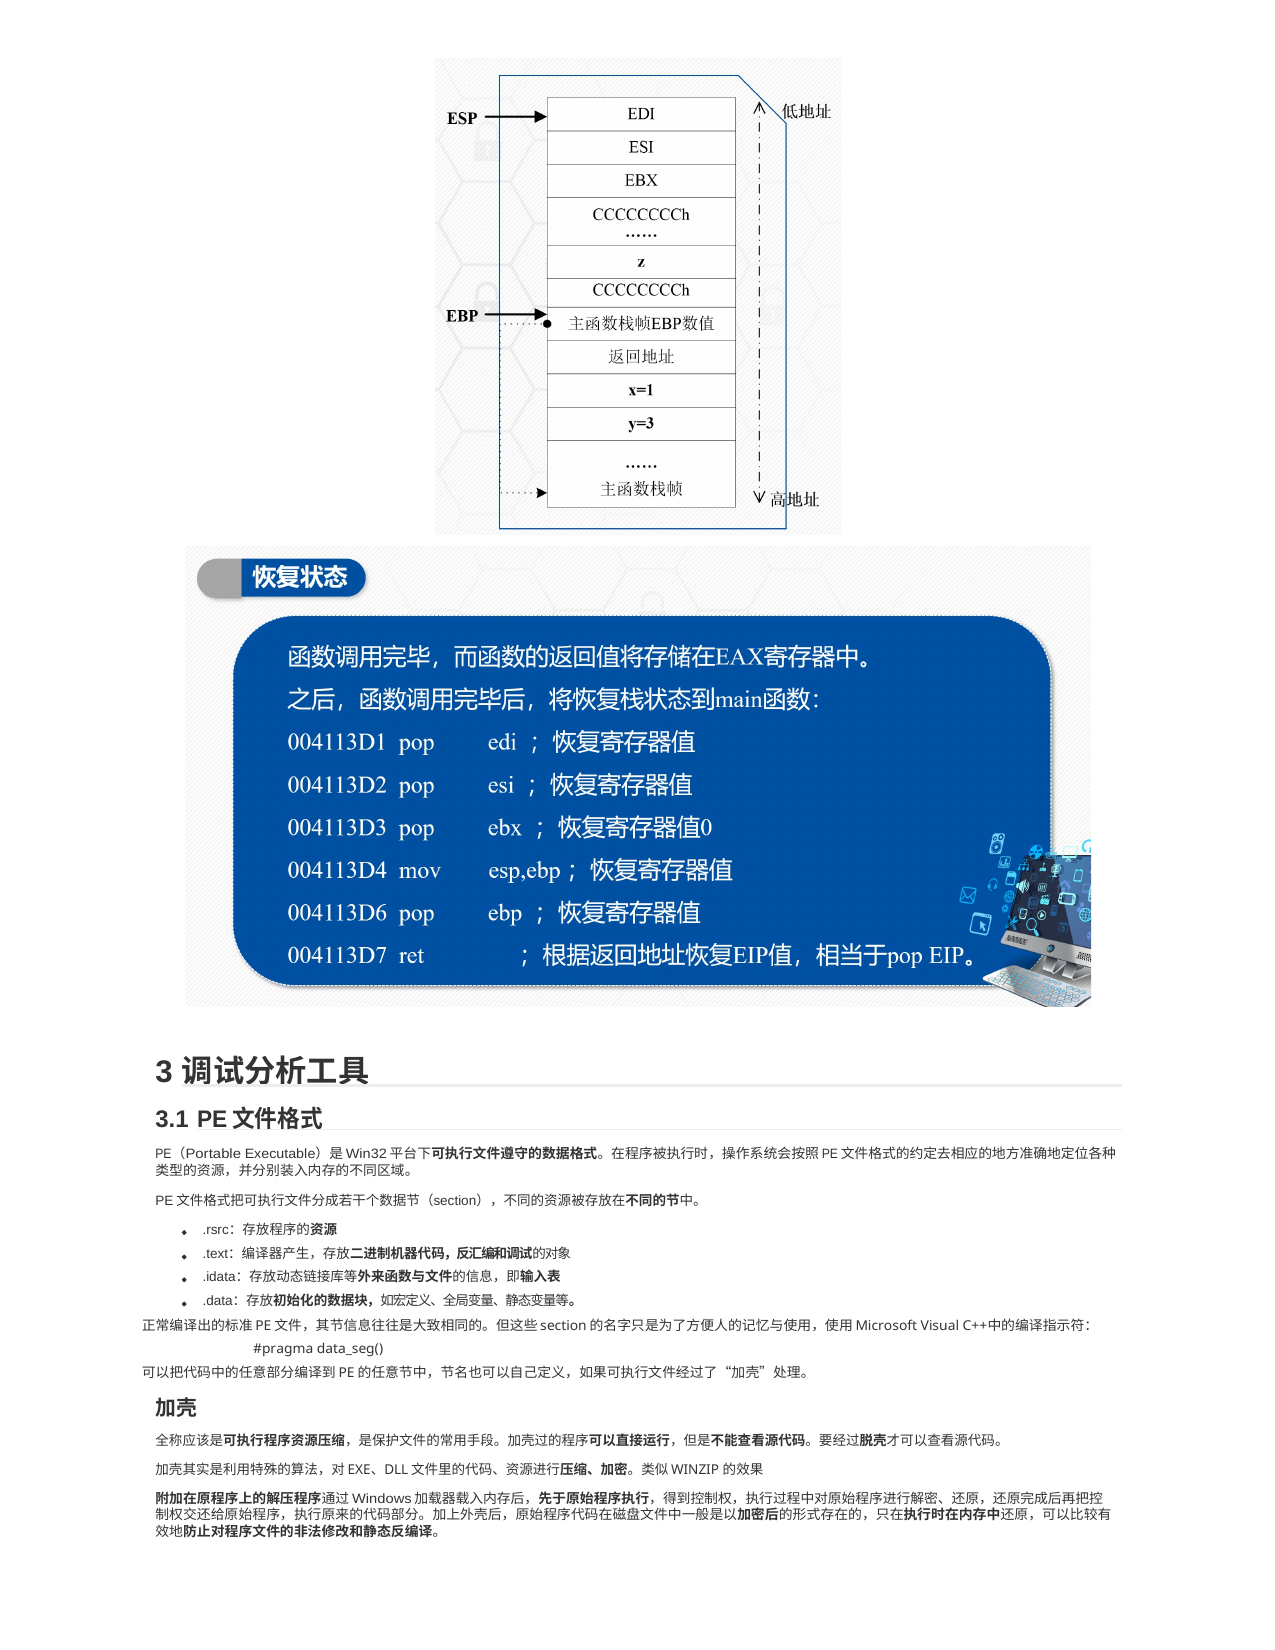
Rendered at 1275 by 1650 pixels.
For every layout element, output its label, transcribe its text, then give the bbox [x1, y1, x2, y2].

text .data：存放初始化的数据块，如宏定义、全局变量、静态变量等。 [202, 1290, 1135, 1309]
text .rsrc：存放程序的资源 [202, 1218, 1135, 1238]
subtitle 加壳 [155, 1391, 1135, 1421]
subtitle 调试分析工具 [155, 1037, 1135, 1093]
text 附加在原程序上的解压程序通过Windows加载器载入内存后，先于原始程序执行，得到控制权，执行过程中对原始程序进行解密、还原，还原完成后再把控制权交还给原始程序，执行原来的代码部分。加上外壳后，原始程序代码在磁盘文件中一般是以加密后的形式存在的，只在执行时在内存中还原，可以比较有效地防止对程序文件的非法修改和静态反编译。 [155, 1489, 1116, 1541]
text .text：编译器产生，存放二进制机器代码，反汇编和调试的对象 [202, 1243, 1135, 1262]
text 可以把代码中的任意部分编译到PE的任意节中，节名也可以自己定义，如果可执行文件经过了“加壳”处理。 [142, 1362, 1135, 1381]
text .idata：存放动态链接库等外来函数与文件的信息，即输入表 [202, 1266, 1135, 1285]
text 全称应该是可执行程序资源压缩，是保护文件的常用手段。加壳过的程序可以直接运行，但是不能查看源代码。要经过脱壳才可以查看源代码。 [155, 1430, 1135, 1449]
text #pragma data_seg() [142, 1339, 1135, 1357]
picture [185, 546, 1092, 1007]
subtitle PE文件格式 [155, 1093, 1135, 1136]
text 加壳其实是利用特殊的算法，对EXE、DLL文件里的代码、资源进行压缩、加密。类似WINZIP 的效果 [155, 1461, 1116, 1478]
picture [435, 58, 842, 535]
text 正常编译出的标准PE文件，其节信息往往是大致相同的。但这些section的名字只是为了方便人的记忆与使用，使用Microsoft Visual C++中的编译指示符： [142, 1314, 1135, 1334]
text PE文件格式把可执行文件分成若干个数据节（section），不同的资源被存放在不同的节中。 [155, 1189, 1135, 1209]
text PE（Portable Executable）是Win32平台下可执行文件遵守的数据格式。在程序被执行时，操作系统会按照PE文件格式的约定去相应的地方准确地定位各种类型的资源，并分别装入内存的不同区域。 [155, 1145, 1120, 1179]
